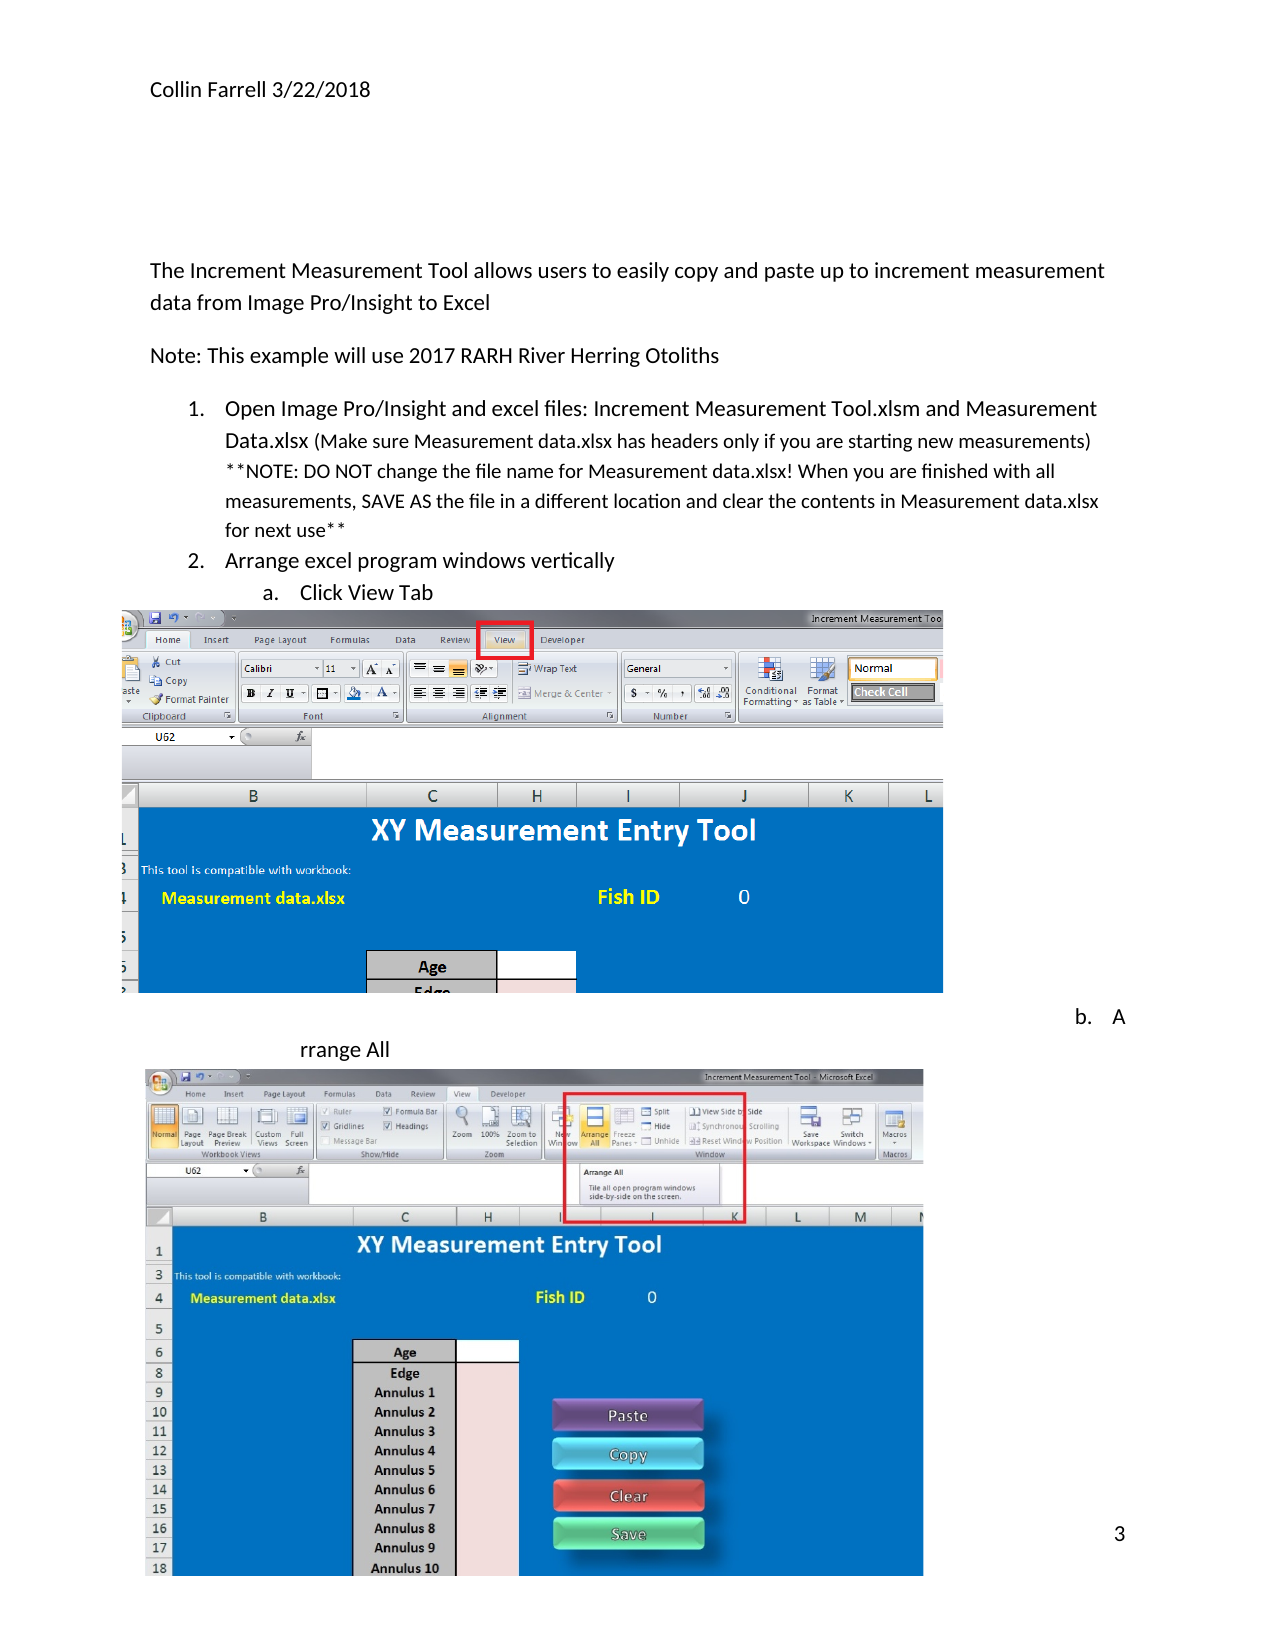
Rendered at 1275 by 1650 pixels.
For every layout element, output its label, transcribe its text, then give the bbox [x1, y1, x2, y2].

list Arrange excel program windows vertically [187, 546, 1125, 574]
picture [121, 610, 944, 992]
text The Increment Measurement Tool allows users to easily copy and paste up to increment measurement data from Image Pro/Insight to Excel [150, 256, 1125, 316]
list Open Image Pro/Insight and excel files: Increment Measurement Tool.xlsm and Measurement Data.xlsx (Make sure Measurement data.xlsx has headers only if you are starting new measurements) [187, 394, 1125, 454]
list Arrange All [262, 1002, 1125, 1063]
text Note: This example will use 2017 RARH River Herring Otoliths [150, 341, 1125, 369]
picture [145, 1069, 924, 1576]
list **NOTE: DO NOT change the file name for Measurement data.xlsx! When you are finished with all measurements, SAVE AS the file in a different location and clear the contents in Measurement data.xlsx for next use** [225, 459, 1125, 542]
list Click View Tab [262, 578, 1125, 606]
